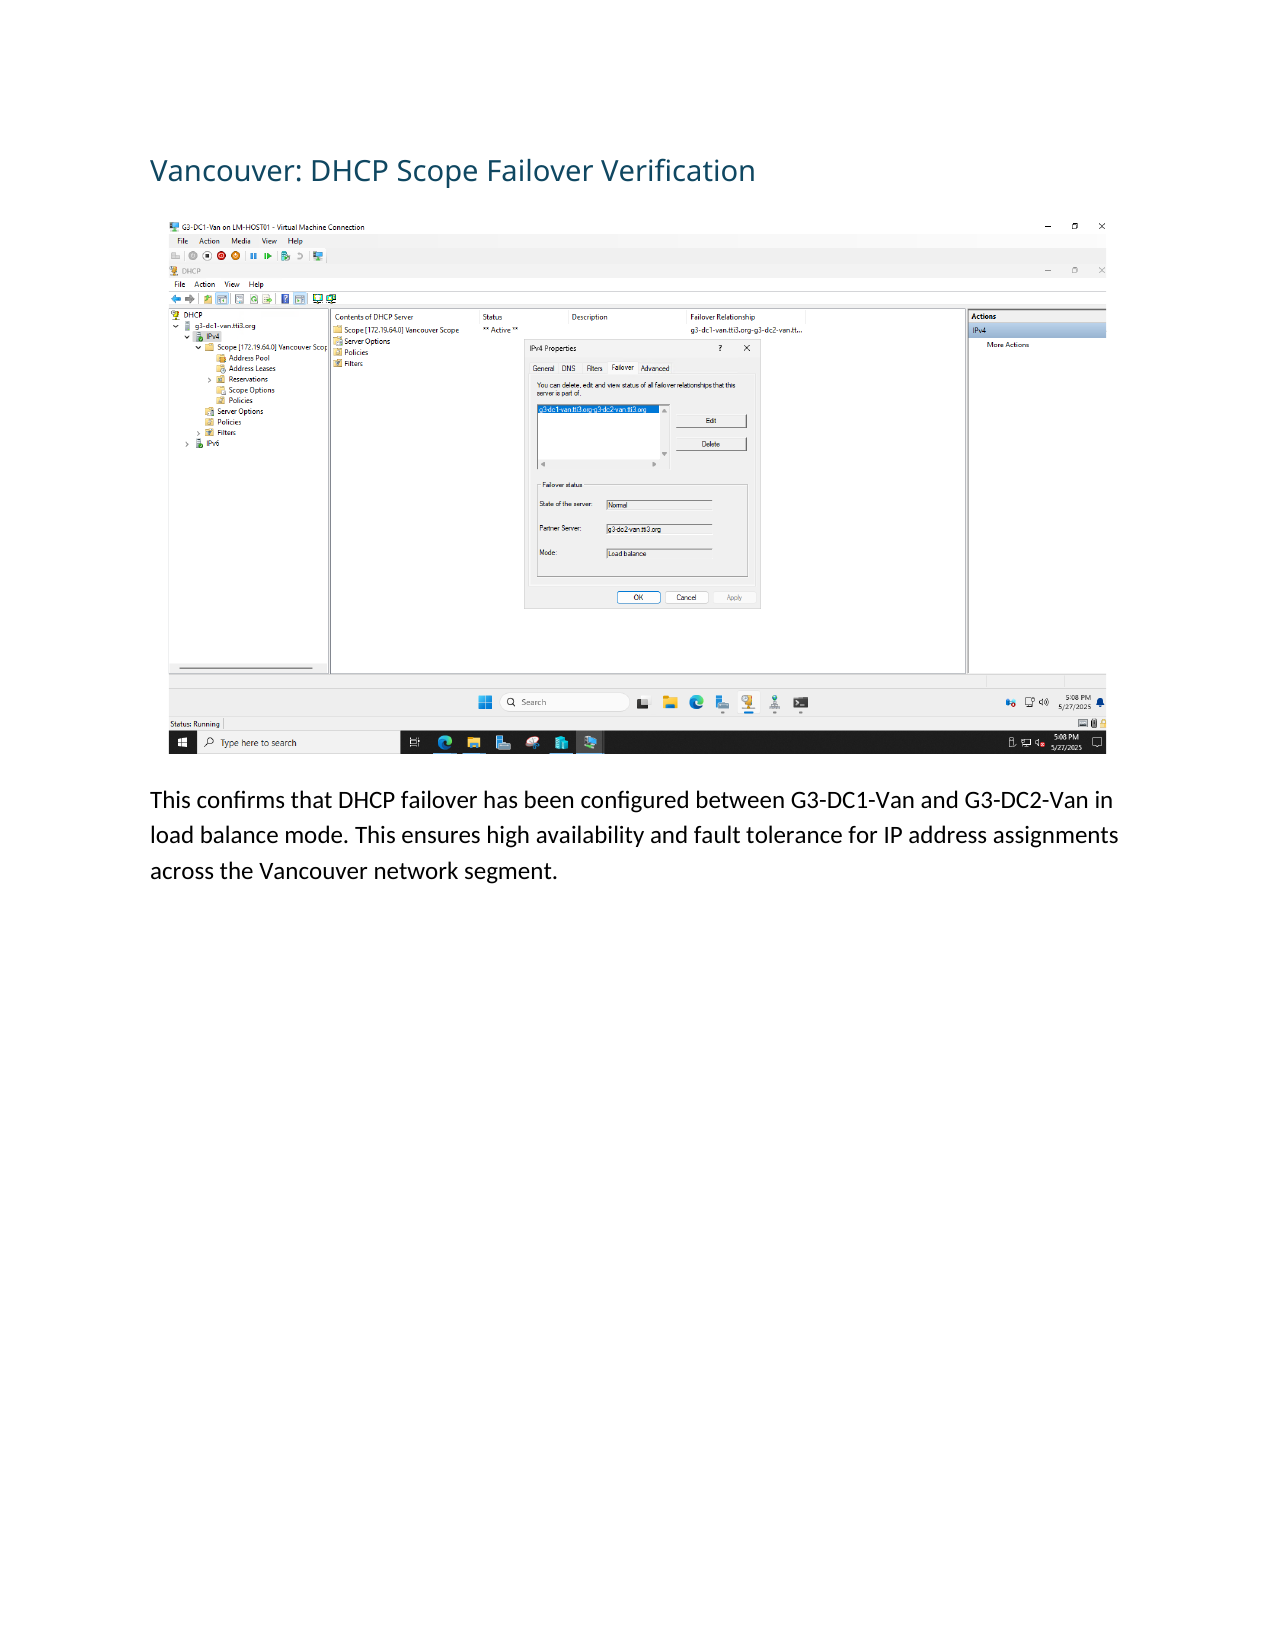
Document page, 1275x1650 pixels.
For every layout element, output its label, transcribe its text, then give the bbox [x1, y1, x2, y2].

text This confirms that DHCP failover has been configured between G3-DC1-Van and G3-DC2-Van in load balance mode. This ensures high availability and fault tolerance for IP address assignments across the Vancouver network segment. [150, 784, 1125, 885]
subtitle Vancouver: DHCP Scope Failover Verification [150, 150, 1125, 190]
